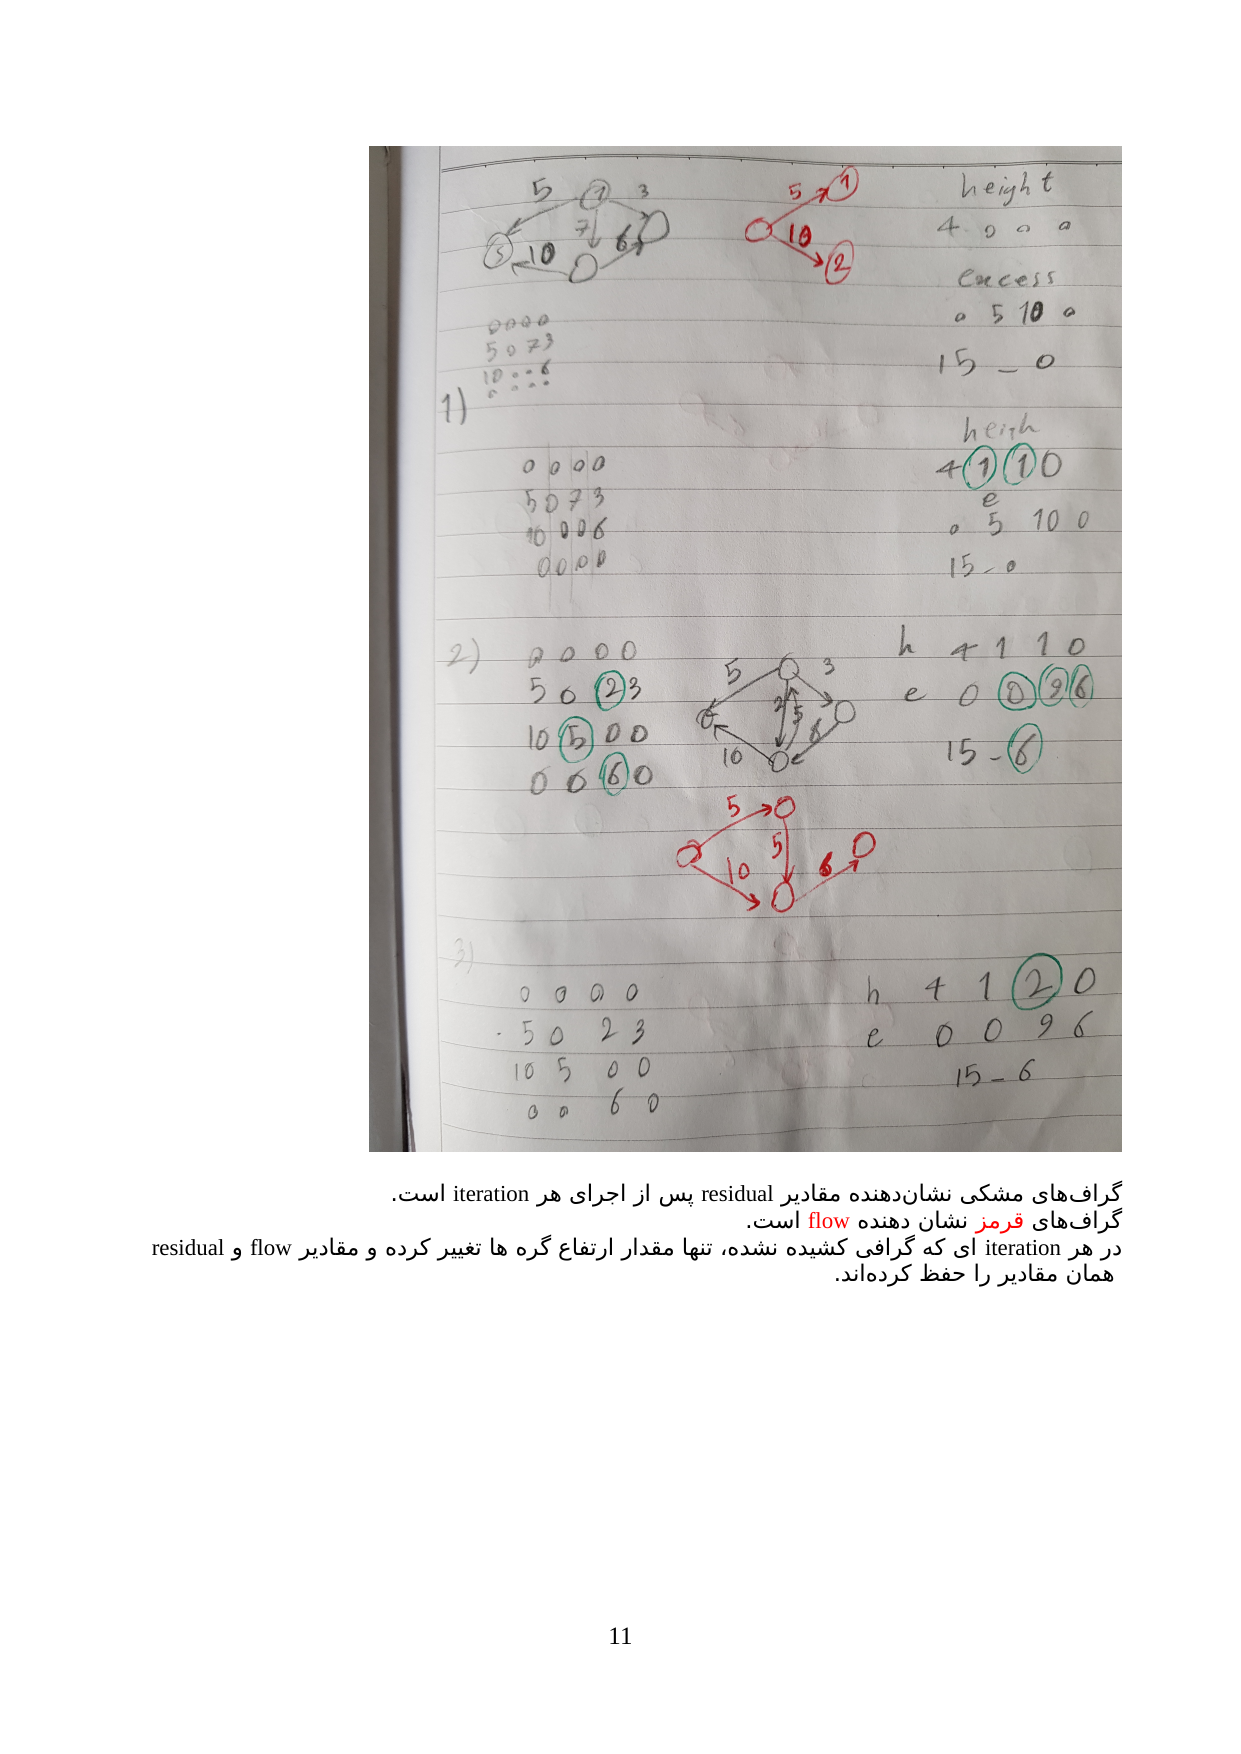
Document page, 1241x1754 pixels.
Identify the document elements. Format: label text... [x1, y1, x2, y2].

text همان مقادیر را حفظ کرده‌اند. [118, 1260, 1122, 1287]
text گراف‌های مشکی نشان‌دهنده مقادیر residual پس از اجرای هر iteration است. [118, 1180, 1122, 1207]
text گراف‌های قرمز نشان دهنده flow است. [118, 1207, 1122, 1234]
text در هر iteration ای که گرافی کشیده نشده، تنها مقدار ارتفاع گره ها تغییر کرده و مقادیر flow و residual [118, 1234, 1122, 1260]
picture [369, 146, 1122, 1152]
